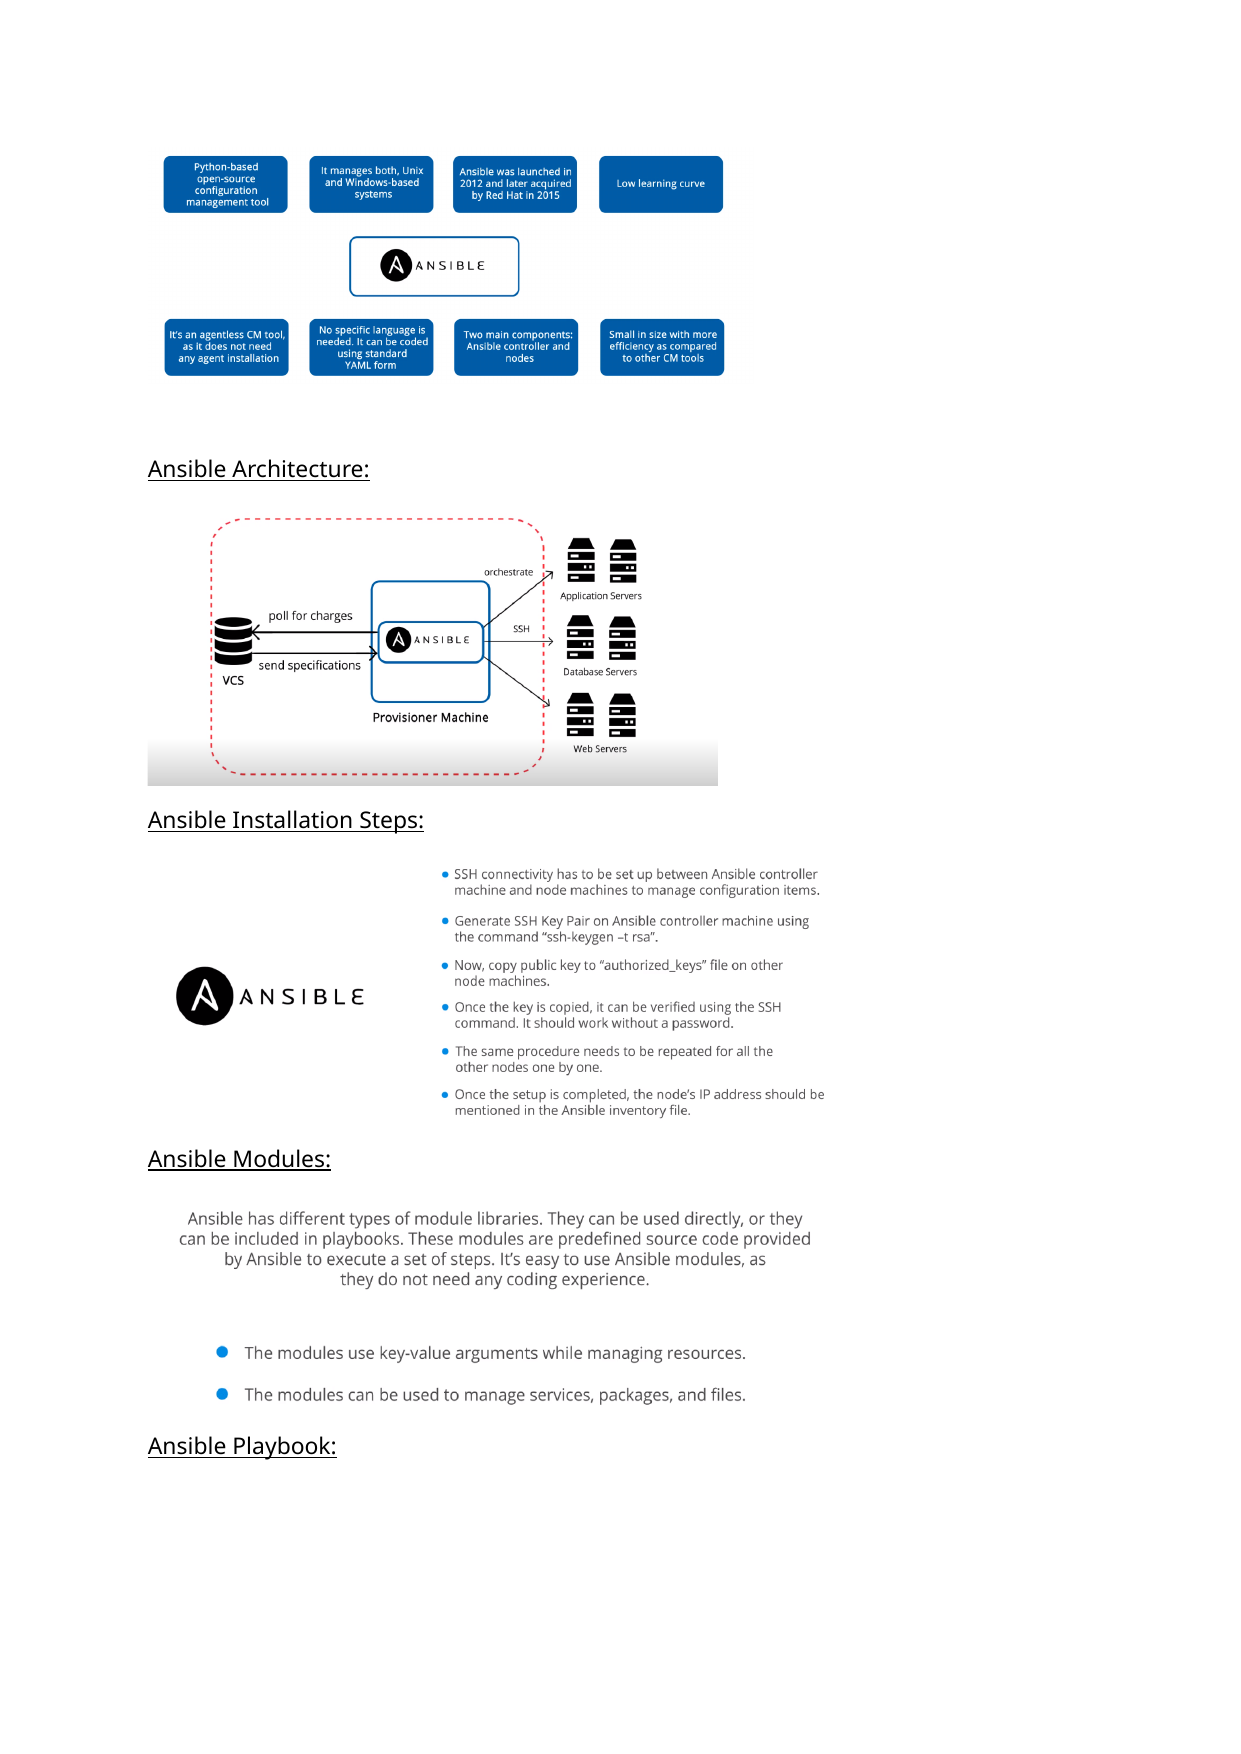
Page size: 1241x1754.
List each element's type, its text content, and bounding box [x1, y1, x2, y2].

text Ansible Architecture: [148, 453, 1093, 484]
text Ansible Installation Steps: [148, 804, 1093, 836]
picture [147, 1193, 845, 1412]
picture [147, 854, 859, 1124]
text Ansible Playbook: [148, 1430, 1093, 1462]
text Ansible Modules: [148, 1143, 1093, 1174]
picture [147, 503, 718, 786]
picture [147, 147, 754, 384]
